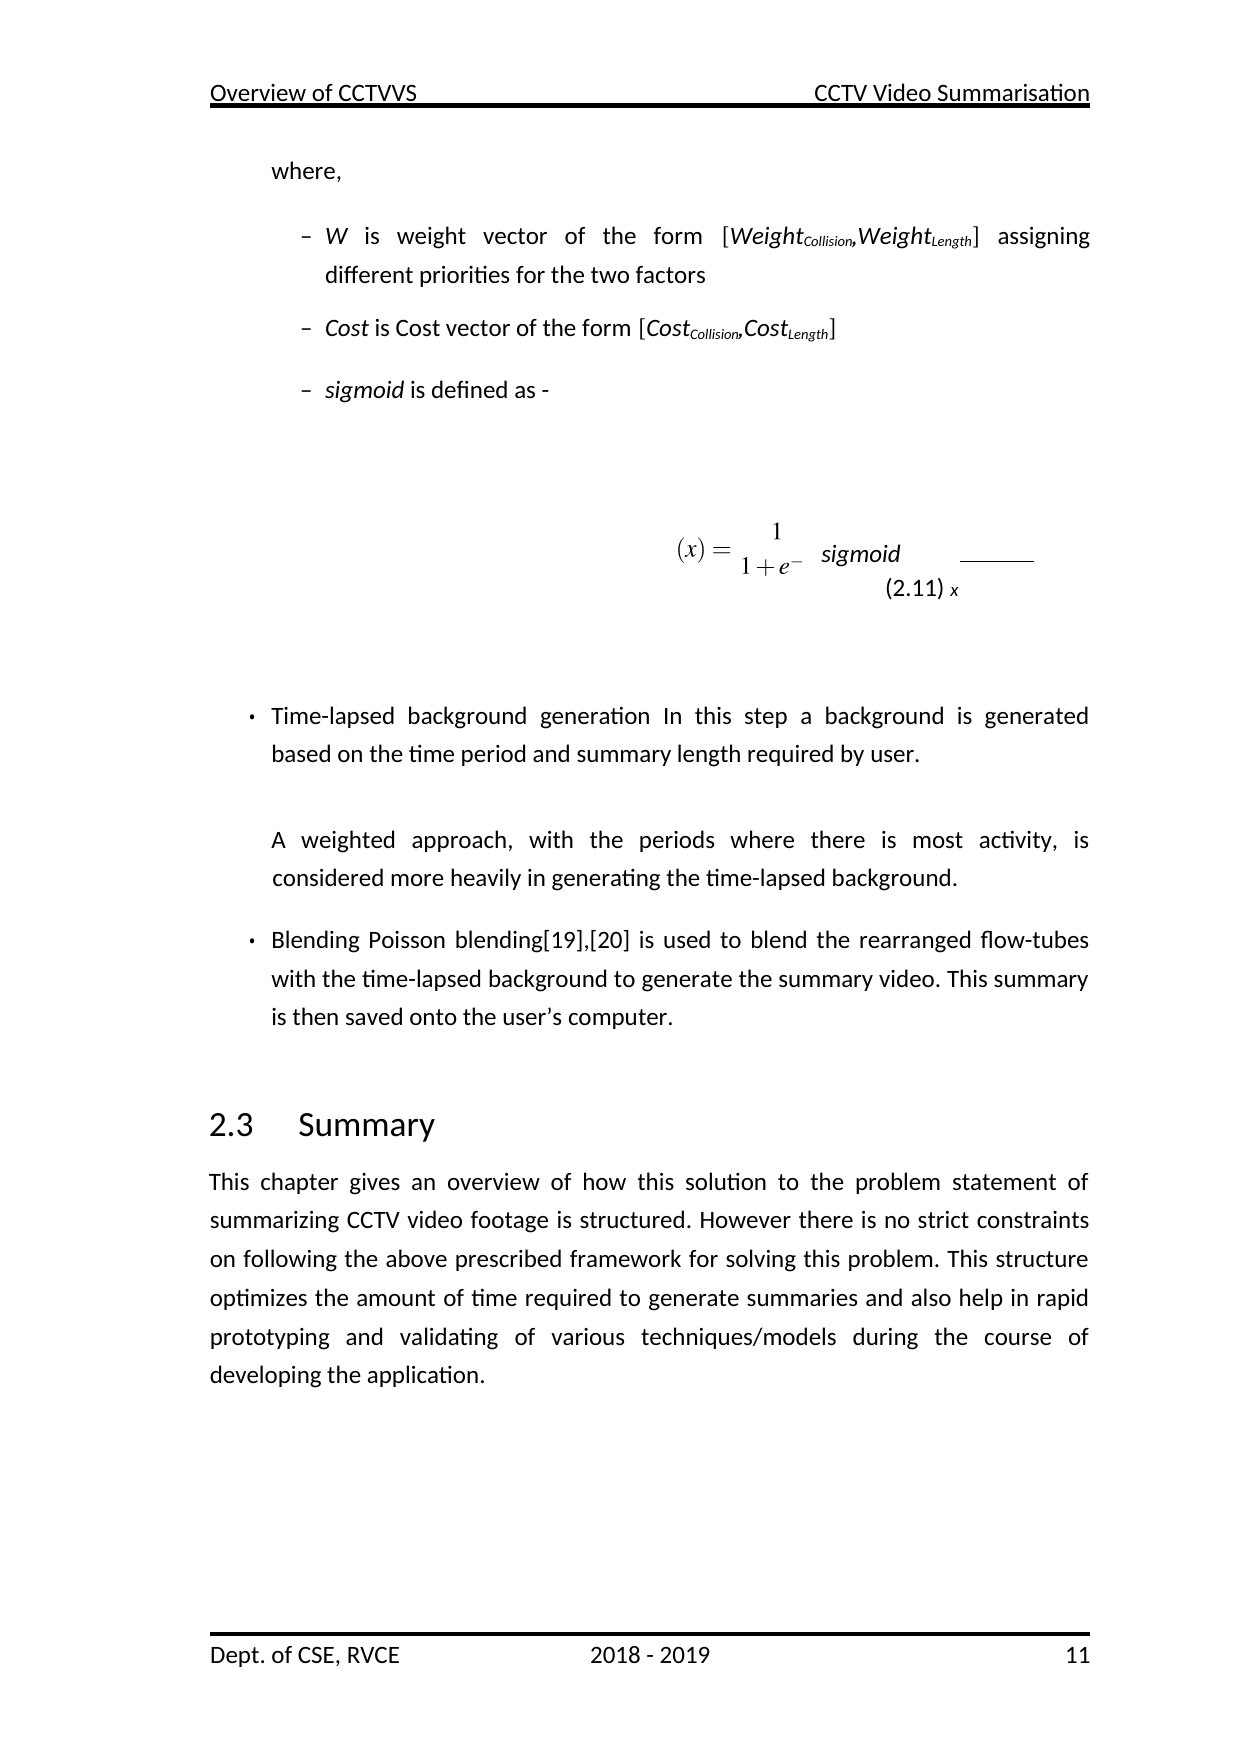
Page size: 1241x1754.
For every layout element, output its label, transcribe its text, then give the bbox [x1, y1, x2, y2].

text where, [271, 155, 1090, 186]
picture [677, 521, 803, 576]
list sigmoid is defined as - [300, 374, 1090, 404]
text This chapter gives an overview of how this solution to the problem statement of summarizing CCTV video footage is structured. However there is no strict constraints on following the above prescribed framework for solving this problem. This structure optimizes the amount of time required to generate summaries and also help in rapid prototyping and validating of various techniques/models during the course of developing the application. [208, 1166, 1090, 1390]
list Blending Poisson blending[19],[20] is used to blend the rearranged flow-tubes with the time-lapsed background to generate the summary video. This summary is then saved onto the user’s computer. [246, 924, 1090, 1032]
subtitle 2.3 Summary [208, 1102, 1090, 1145]
list W is weight vector of the form [WeightCollision,WeightLength] assigning different priorities for the two factors [300, 220, 1090, 289]
text A weighted approach, with the periods where there is most activity, is considered more heavily in generating the time-lapsed background. [271, 824, 1090, 893]
text sigmoid (2.11) x [597, 538, 1090, 602]
list Cost is Cost vector of the form [CostCollision,CostLength] [300, 312, 1090, 343]
list Time-lapsed background generation In this step a background is generated based on the time period and summary length required by user. [246, 700, 1090, 769]
